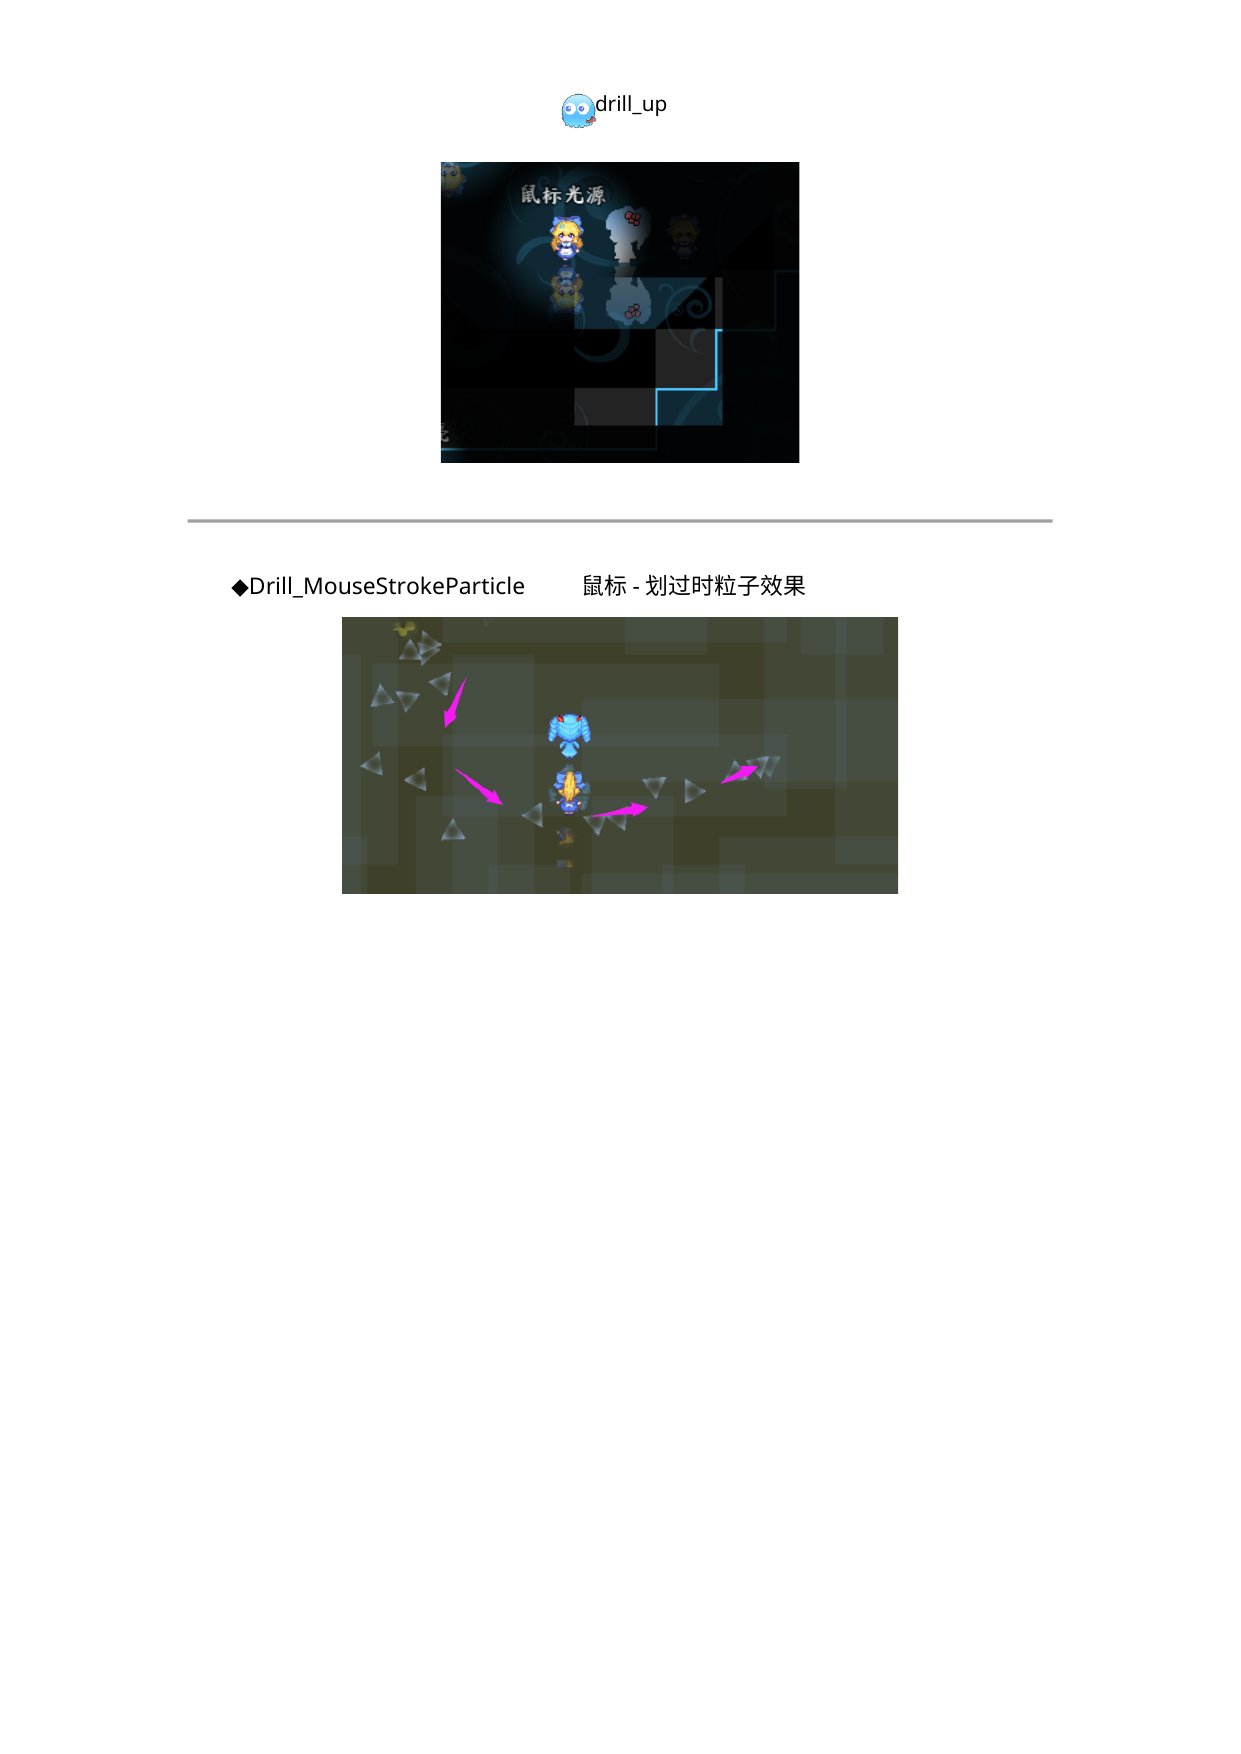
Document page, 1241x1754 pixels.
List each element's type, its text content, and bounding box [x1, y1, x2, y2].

text ◆Drill_MouseStrokeParticle 鼠标 - 划过时粒子效果 [187, 552, 1053, 617]
picture [556, 88, 597, 130]
picture [440, 162, 800, 463]
picture [342, 617, 899, 894]
